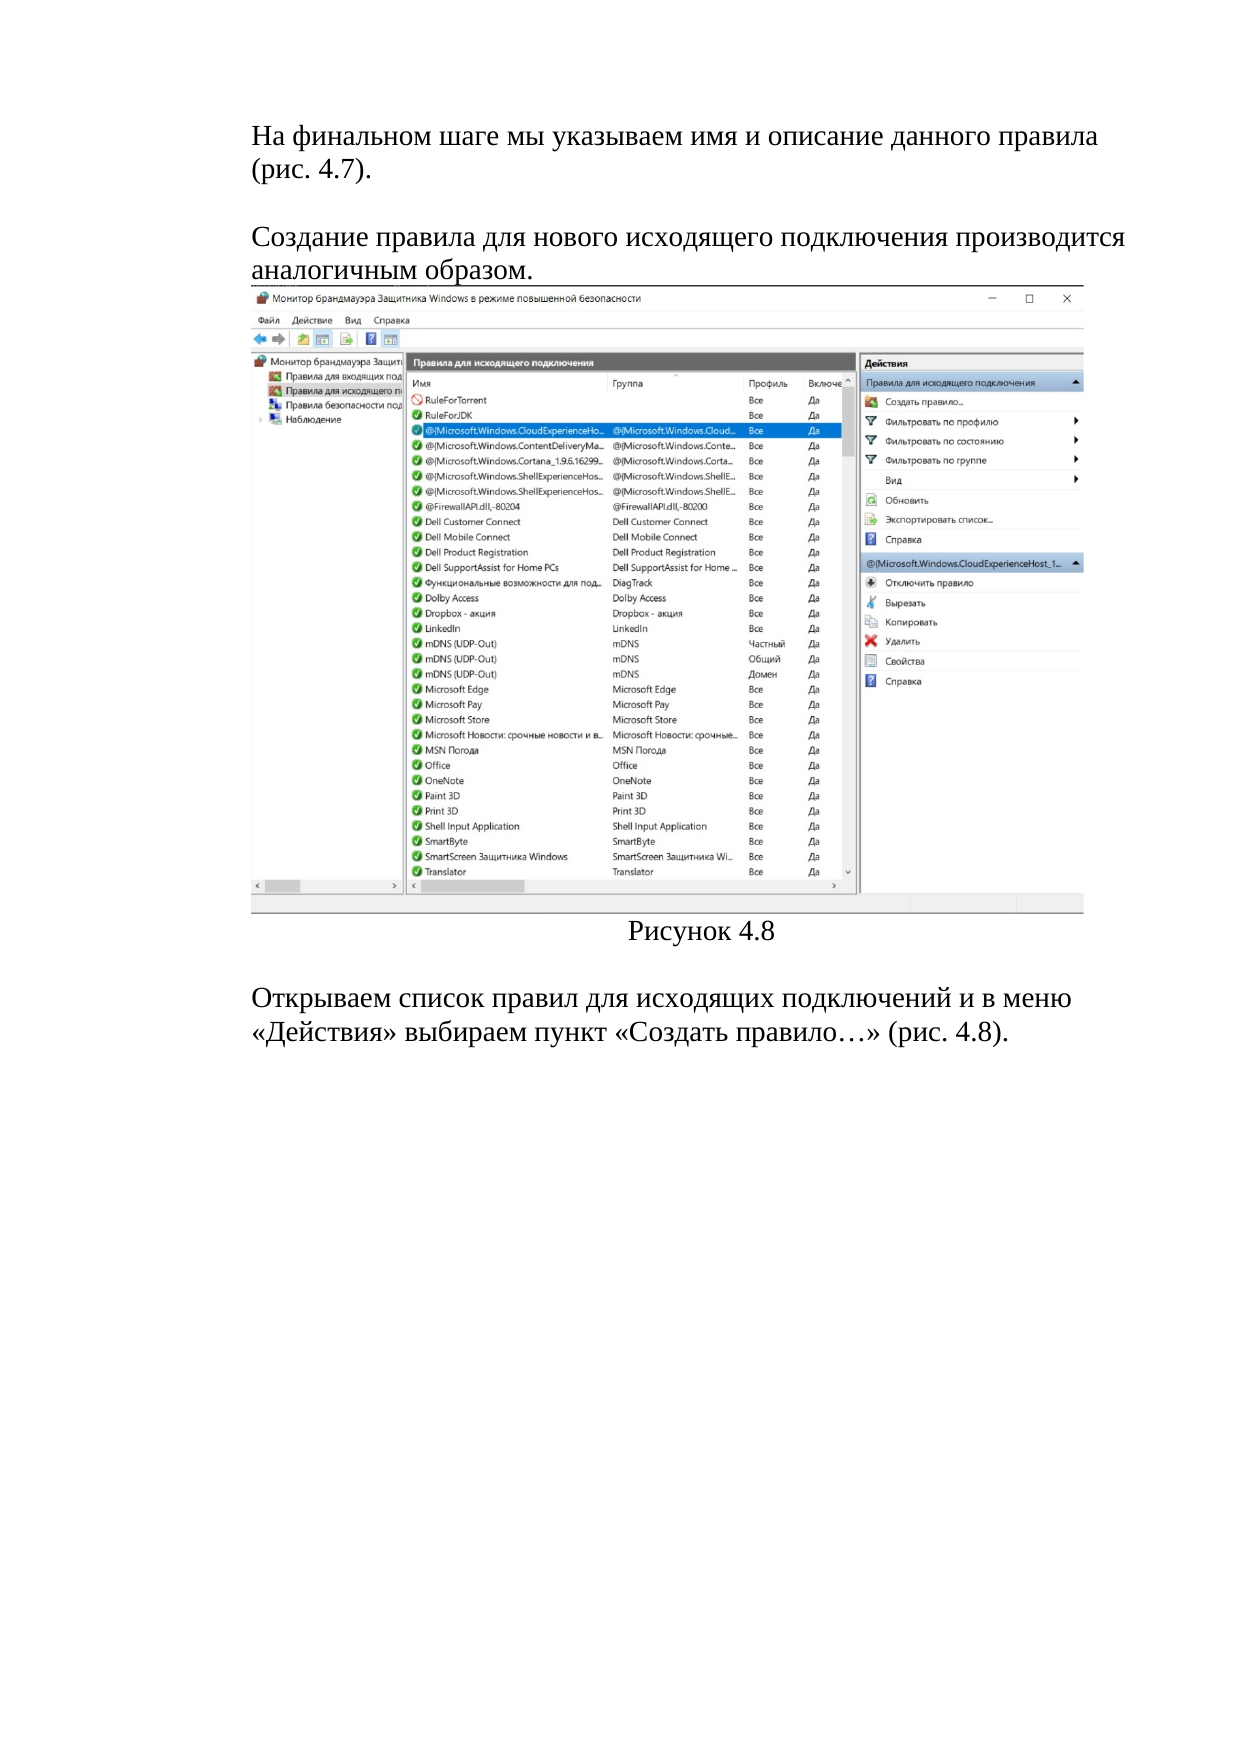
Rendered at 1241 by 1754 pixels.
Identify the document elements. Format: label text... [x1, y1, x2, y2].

list Открываем список правил для исходящих подключений и в меню «Действия» выбираем пункт «Создать правило…» (рис. 4.8). [251, 980, 1152, 1047]
list На финальном шаге мы указываем имя и описание данного правила (рис. 4.7). [251, 118, 1152, 185]
list Создание правила для нового исходящего подключения производится аналогичным образом. [251, 219, 1152, 286]
list Рисунок 4.8 [251, 913, 1152, 947]
picture [251, 285, 1084, 914]
